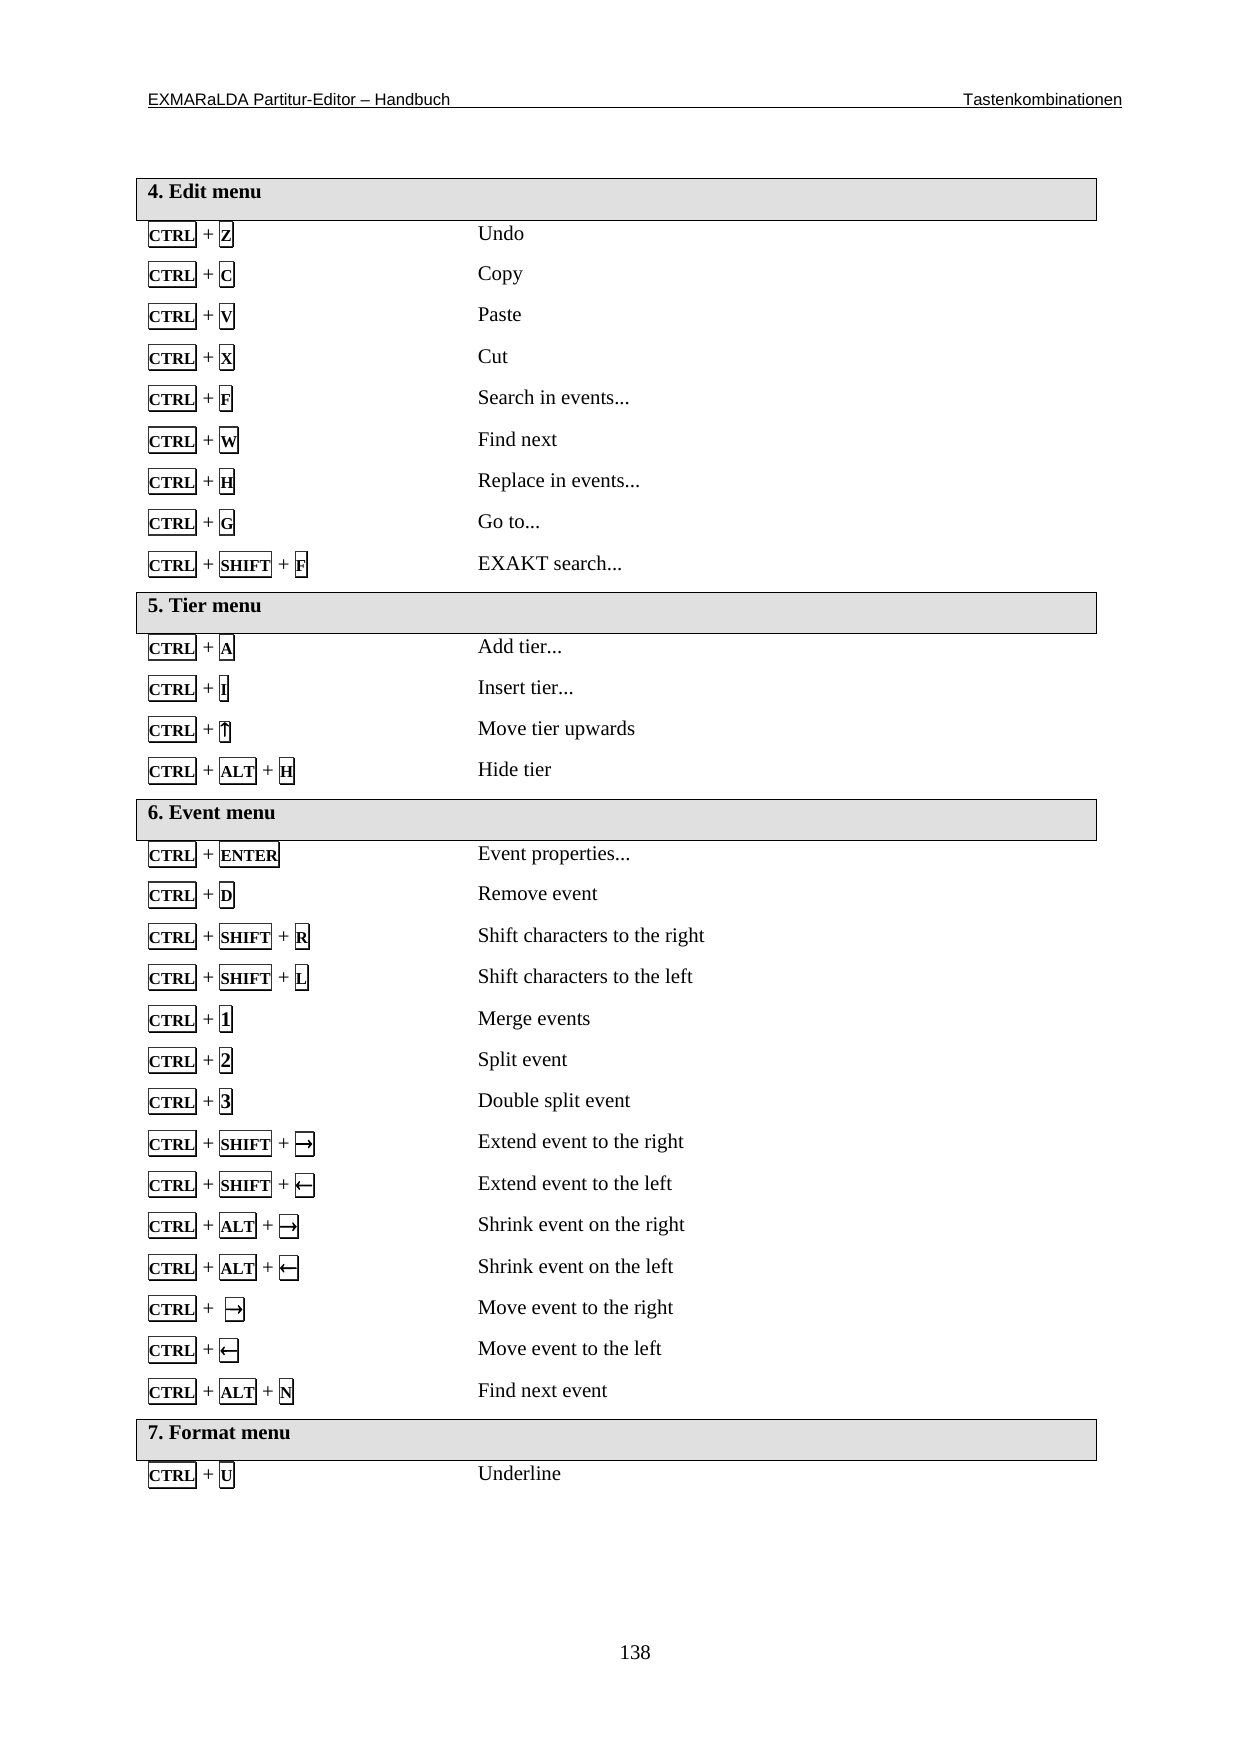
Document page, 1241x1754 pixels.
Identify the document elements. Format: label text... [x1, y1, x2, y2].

table_cell ctrl + 1 [136, 1005, 466, 1047]
table_cell ctrl + enter [136, 841, 466, 881]
table_cell Add tier... [466, 634, 1096, 674]
table_cell Split event [466, 1047, 1096, 1088]
table_cell Move event to the right [466, 1295, 1096, 1336]
table_cell 4. Edit menu [137, 179, 1096, 220]
table_cell Shift characters to the left [466, 964, 1096, 1005]
table_cell Extend event to the right [466, 1130, 1096, 1171]
table_cell ctrl + [136, 1336, 466, 1378]
table_cell Go to... [466, 509, 1096, 551]
table_cell ctrl + v [136, 303, 466, 344]
table_cell ctrl + w [136, 426, 466, 468]
table_cell ctrl + c [136, 261, 466, 302]
table_cell Move tier upwards [466, 716, 1096, 757]
table_cell ctrl + a [136, 634, 466, 674]
table_cell ctrl + 2 [136, 1047, 466, 1088]
table_cell Replace in events... [466, 468, 1096, 509]
table_cell ctrl + shift + r [136, 923, 466, 964]
table_cell Merge events [466, 1005, 1096, 1047]
table_cell 6. Event menu [137, 800, 1096, 840]
table_cell Double split event [466, 1088, 1096, 1129]
table_cell Insert tier... [466, 675, 1096, 716]
table_cell Search in events... [466, 385, 1096, 426]
table_cell ctrl + shift + [136, 1130, 466, 1171]
table_cell Shrink event on the right [466, 1212, 1096, 1253]
table_cell Underline [466, 1461, 1096, 1502]
table_cell Cut [466, 344, 1096, 385]
table_cell ctrl + alt + h [136, 757, 466, 799]
table_cell Move event to the left [466, 1336, 1096, 1378]
table_cell Copy [466, 261, 1096, 302]
table_cell Event properties... [466, 841, 1096, 881]
table_cell ctrl + alt + n [136, 1378, 466, 1419]
table_cell Find next [466, 426, 1096, 468]
table_cell ctrl + shift + l [136, 964, 466, 1005]
table_cell ctrl + i [136, 675, 466, 716]
table_cell Remove event [466, 881, 1096, 923]
table_cell ctrl + f [136, 385, 466, 426]
table_cell ctrl + shift + f [136, 551, 466, 592]
table_cell ctrl + alt + [136, 1212, 466, 1253]
table_cell Extend event to the left [466, 1171, 1096, 1212]
table_cell ctrl + 3 [136, 1088, 466, 1129]
table_cell Paste [466, 303, 1096, 344]
table_cell ctrl + z [136, 221, 466, 261]
table_cell ctrl + u [136, 1461, 466, 1502]
table_cell Find next event [466, 1378, 1096, 1419]
table_cell ctrl + alt + [136, 1254, 466, 1295]
table_cell Shift characters to the right [466, 923, 1096, 964]
table_cell ctrl + shift + [136, 1171, 466, 1212]
table_cell ctrl + x [136, 344, 466, 385]
table_cell ctrl + g [136, 509, 466, 551]
table_cell ctrl + [136, 1295, 466, 1336]
table_cell 7. Format menu [137, 1420, 1096, 1460]
table_cell Hide tier [466, 757, 1096, 799]
table_cell ctrl + [136, 716, 466, 757]
table_cell ctrl + h [136, 468, 466, 509]
table_cell EXAKT search... [466, 551, 1096, 592]
table_cell 5. Tier menu [137, 593, 1096, 633]
table_cell Shrink event on the left [466, 1254, 1096, 1295]
table_cell Undo [466, 221, 1096, 261]
table_cell ctrl + d [136, 881, 466, 923]
